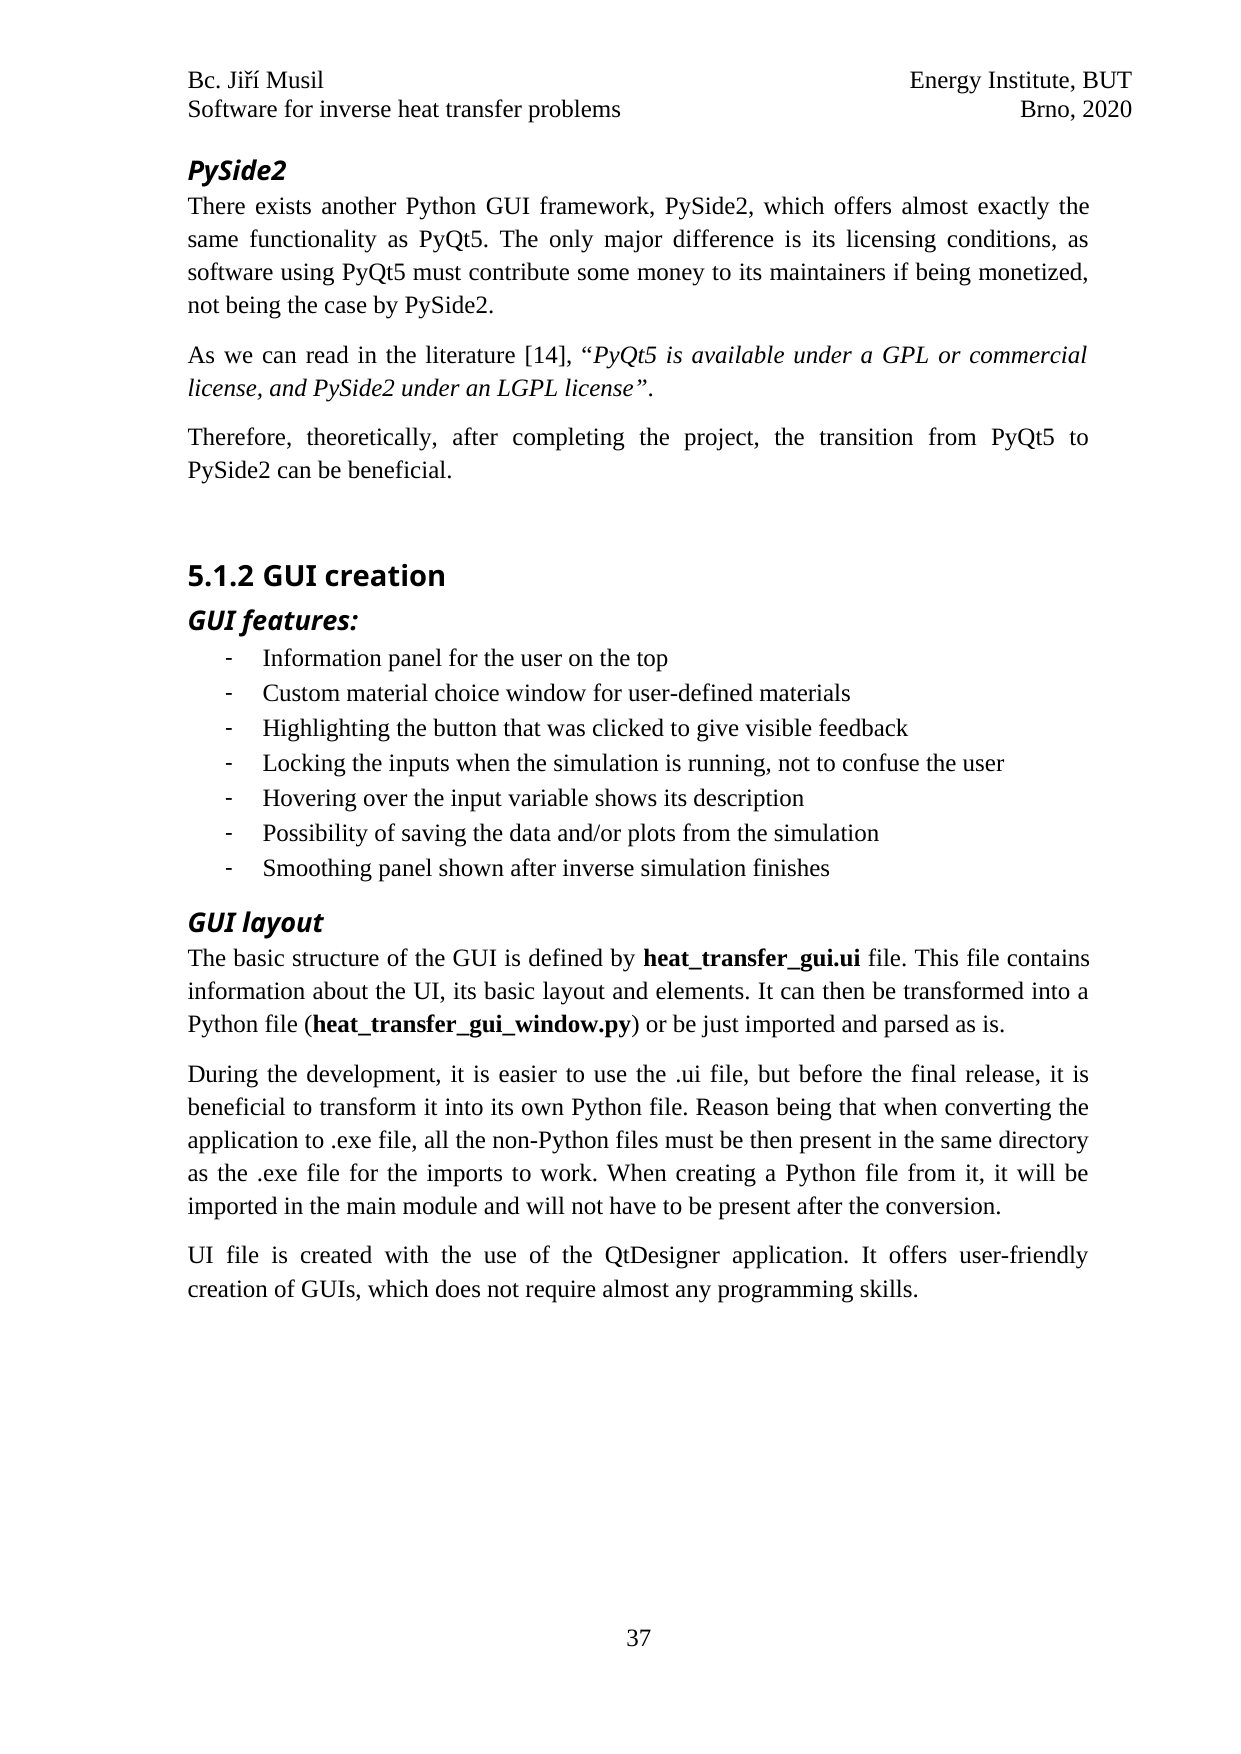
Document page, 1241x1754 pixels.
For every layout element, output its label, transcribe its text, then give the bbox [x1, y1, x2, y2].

list Locking the inputs when the simulation is running, not to confuse the user [225, 747, 1090, 777]
subtitle PySide2 [187, 151, 1090, 188]
subtitle GUI creation [187, 555, 1090, 594]
subtitle GUI features: [187, 602, 1090, 639]
list Hovering over the input variable shows its description [225, 782, 1090, 812]
list Highlighting the button that was clicked to give visible feedback [225, 712, 1090, 742]
list Custom material choice window for user-defined materials [225, 677, 1090, 707]
text As we can read in the literature [14], “PyQt5 is available under a GPL or commercial license, and PySide2 under an LGPL license”. [187, 340, 1090, 402]
text During the development, it is easier to use the .ui file, but before the final release, it is beneficial to transform it into its own Python file. Reason being that when converting the application to .exe file, all the non-Python files must be then present in the same directory as the .exe file for the imports to work. When creating a Python file from it, it will be imported in the main module and will not have to be present after the conversion. [187, 1059, 1090, 1220]
text UI file is created with the use of the QtDesigner application. It offers user-friendly creation of GUIs, which does not require almost any programming skills. [187, 1241, 1090, 1302]
text The basic structure of the GUI is defined by heat_transfer_gui.ui file. This file contains information about the UI, its basic layout and elements. It can then be transformed into a Python file (heat_transfer_gui_window.py) or be just imported and parsed as is. [187, 943, 1090, 1038]
list Possibility of saving the data and/or plots from the simulation [225, 817, 1090, 847]
text Therefore, theoretically, after completing the project, the transition from PyQt5 to PySide2 can be beneficial. [187, 422, 1090, 484]
list Smoothing panel shown after inverse simulation finishes [225, 852, 1090, 882]
text There exists another Python GUI framework, PySide2, which offers almost exactly the same functionality as PyQt5. The only major difference is its licensing conditions, as software using PyQt5 must contribute some money to its maintainers if being monetized, not being the case by PySide2. [187, 191, 1090, 319]
list Information panel for the user on the top [225, 642, 1090, 672]
subtitle GUI layout [187, 903, 1090, 940]
